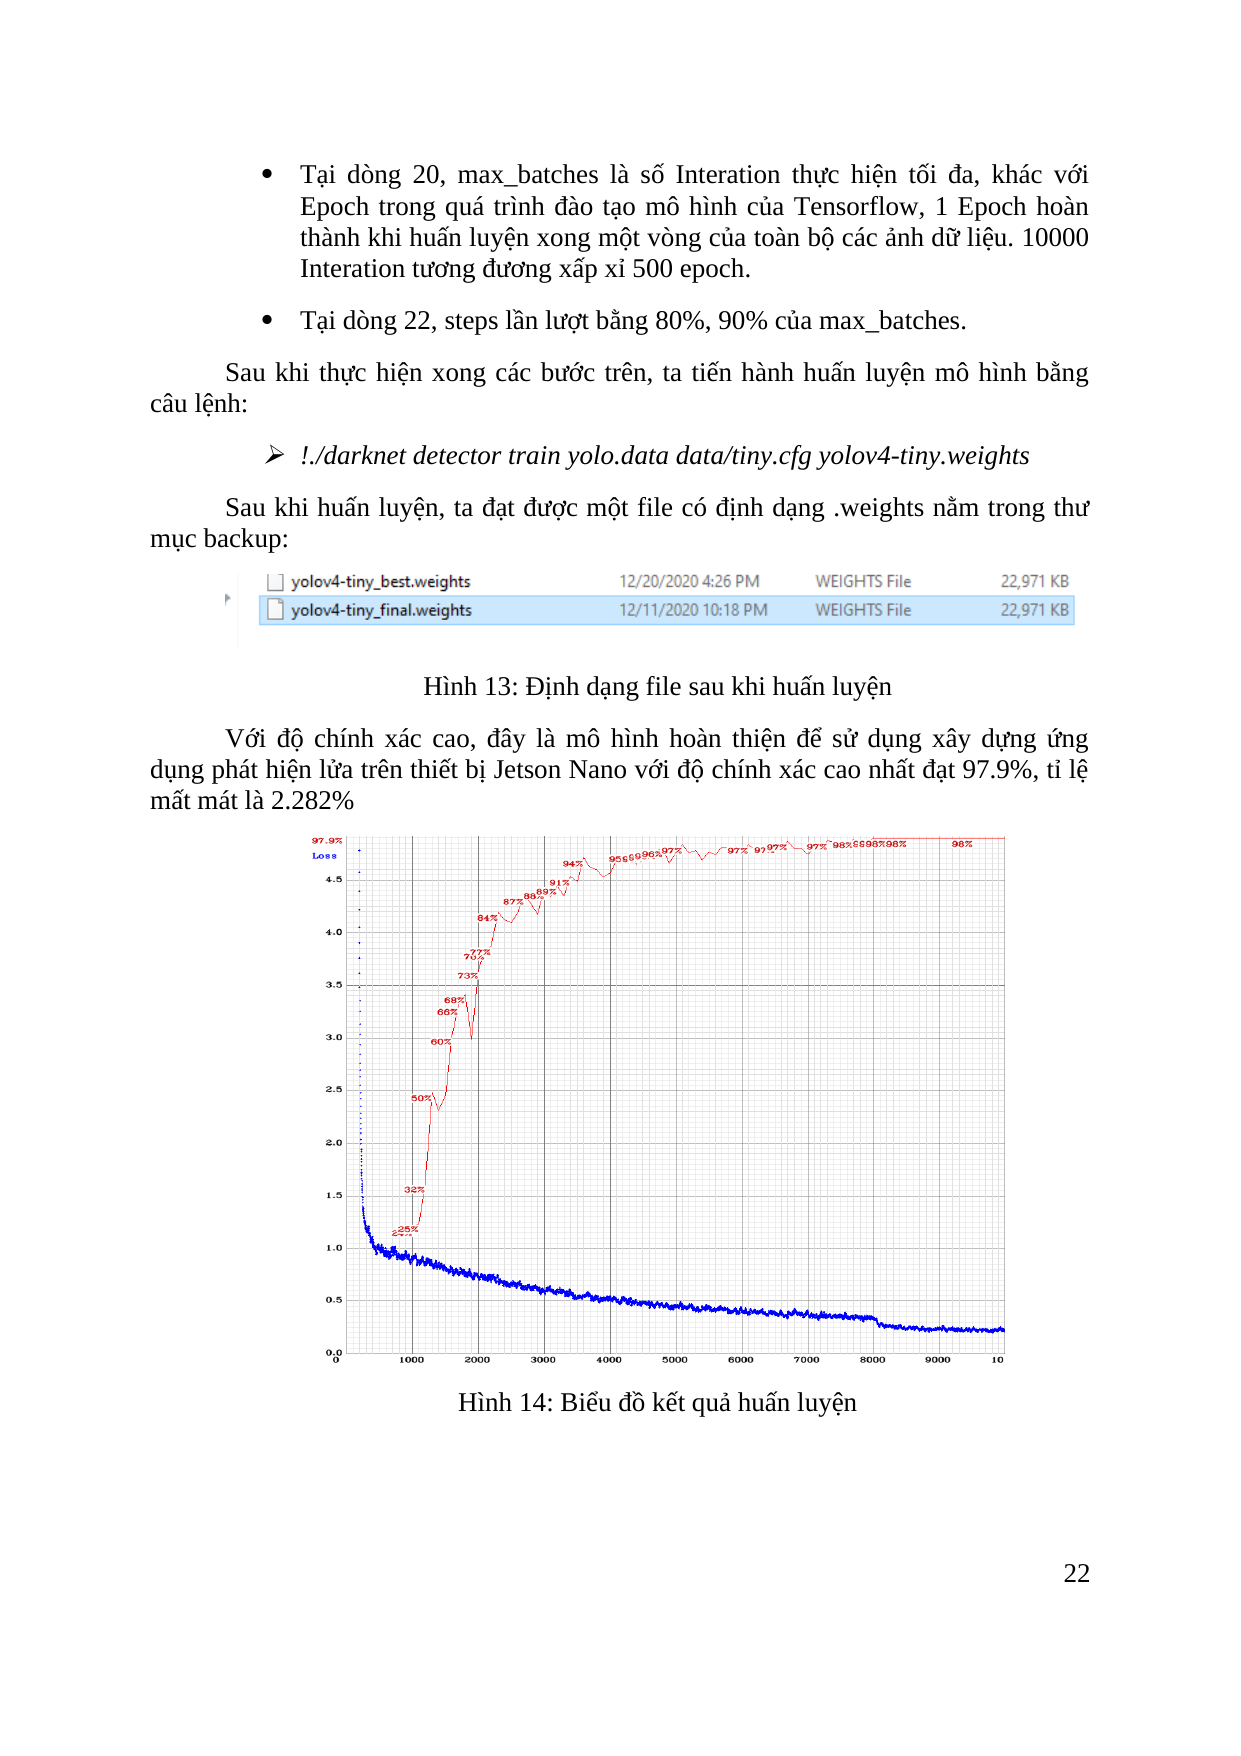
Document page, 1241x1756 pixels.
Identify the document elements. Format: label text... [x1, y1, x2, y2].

text Sau khi thực hiện xong các bước trên, ta tiến hành huấn luyện mô hình bằng câu lệnh: [150, 356, 1090, 418]
list Tại dòng 22, steps lần lượt bằng 80%, 90% của max_batches. [262, 304, 1090, 335]
text Hình 13: Định dạng file sau khi huấn luyện [150, 670, 1090, 701]
text Hình 14: Biểu đồ kết quả huấn luyện [150, 1386, 1090, 1417]
picture [304, 836, 1005, 1366]
picture [225, 574, 1108, 649]
list !./darknet detector train yolo.data data/tiny.cfg yolov4-tiny.weights [262, 439, 1090, 471]
text Với độ chính xác cao, đây là mô hình hoàn thiện để sử dụng xây dựng ứng dụng phát hiện lửa trên thiết bị Jetson Nano với độ chính xác cao nhất đạt 97.9%, tỉ lệ mất mát là 2.282% [150, 722, 1090, 815]
text Sau khi huấn luyện, ta đạt được một file có định dạng .weights nằm trong thư mục backup: [150, 491, 1090, 554]
list Tại dòng 20, max_batches là số Interation thực hiện tối đa, khác với Epoch trong quá trình đào tạo mô hình của Tensorflow, 1 Epoch hoàn thành khi huấn luyện xong một vòng của toàn bộ các ảnh dữ liệu. 10000 Interation tương đương xấp xỉ 500 epoch. [262, 158, 1090, 283]
